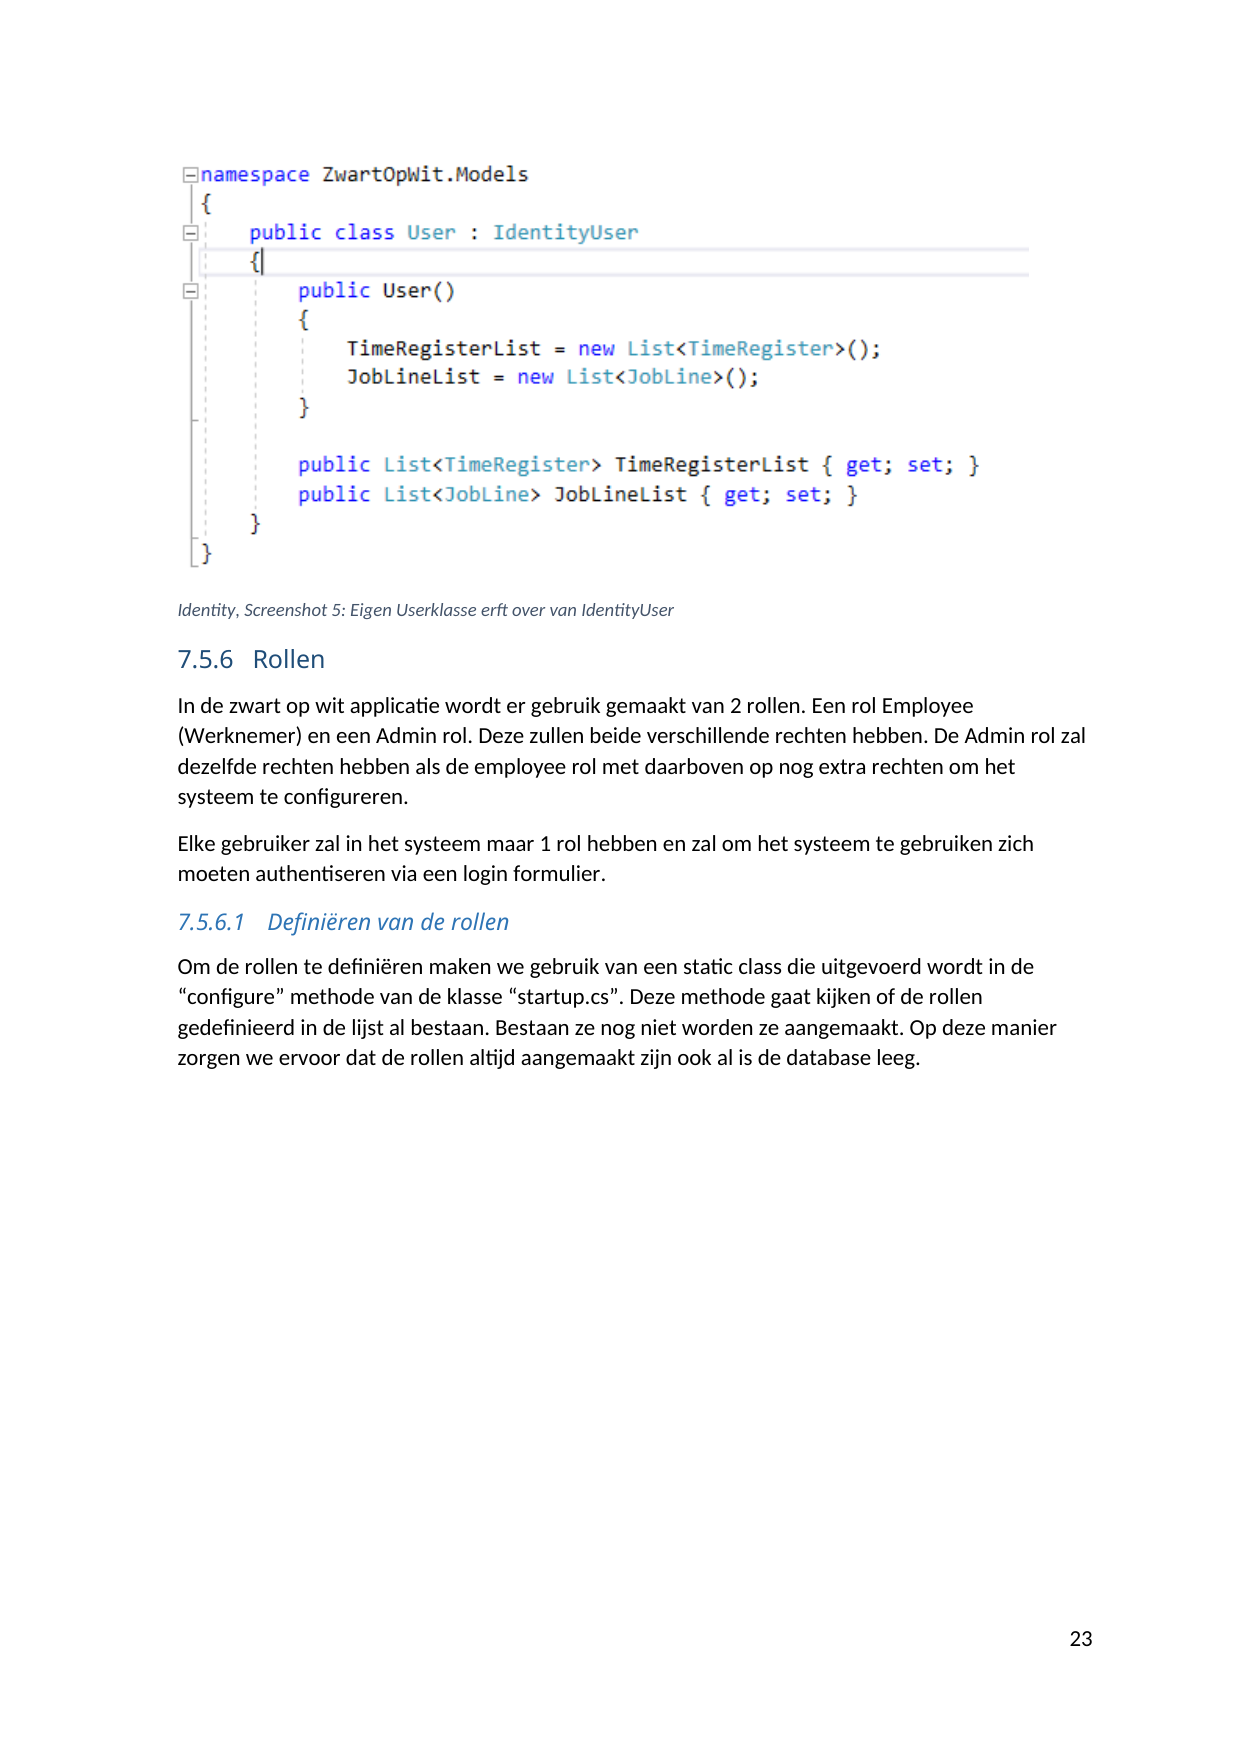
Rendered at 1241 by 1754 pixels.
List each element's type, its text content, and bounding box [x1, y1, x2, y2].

subtitle Definiëren van de rollen [177, 906, 1092, 937]
text In de zwart op wit applicatie wordt er gebruik gemaakt van 2 rollen. Een rol Employee (Werknemer) en een Admin rol. Deze zullen beide verschillende rechten hebben. De Admin rol zal dezelfde rechten hebben als de employee rol met daarboven op nog extra rechten om het systeem te configureren. [177, 691, 1092, 810]
text Identity, Screenshot 5: Eigen Userklasse erft over van IdentityUser [177, 598, 1092, 621]
picture [177, 147, 1029, 580]
text Elke gebruiker zal in het systeem maar 1 rol hebben en zal om het systeem te gebruiken zich moeten authentiseren via een login formulier. [177, 829, 1092, 887]
subtitle Rollen [177, 642, 1092, 676]
text Om de rollen te definiëren maken we gebruik van een static class die uitgevoerd wordt in de “configure” methode van de klasse “startup.cs”. Deze methode gaat kijken of de rollen gedefinieerd in de lijst al bestaan. Bestaan ze nog niet worden ze aangemaakt. Op deze manier zorgen we ervoor dat de rollen altijd aangemaakt zijn ook al is de database leeg. [177, 952, 1092, 1071]
